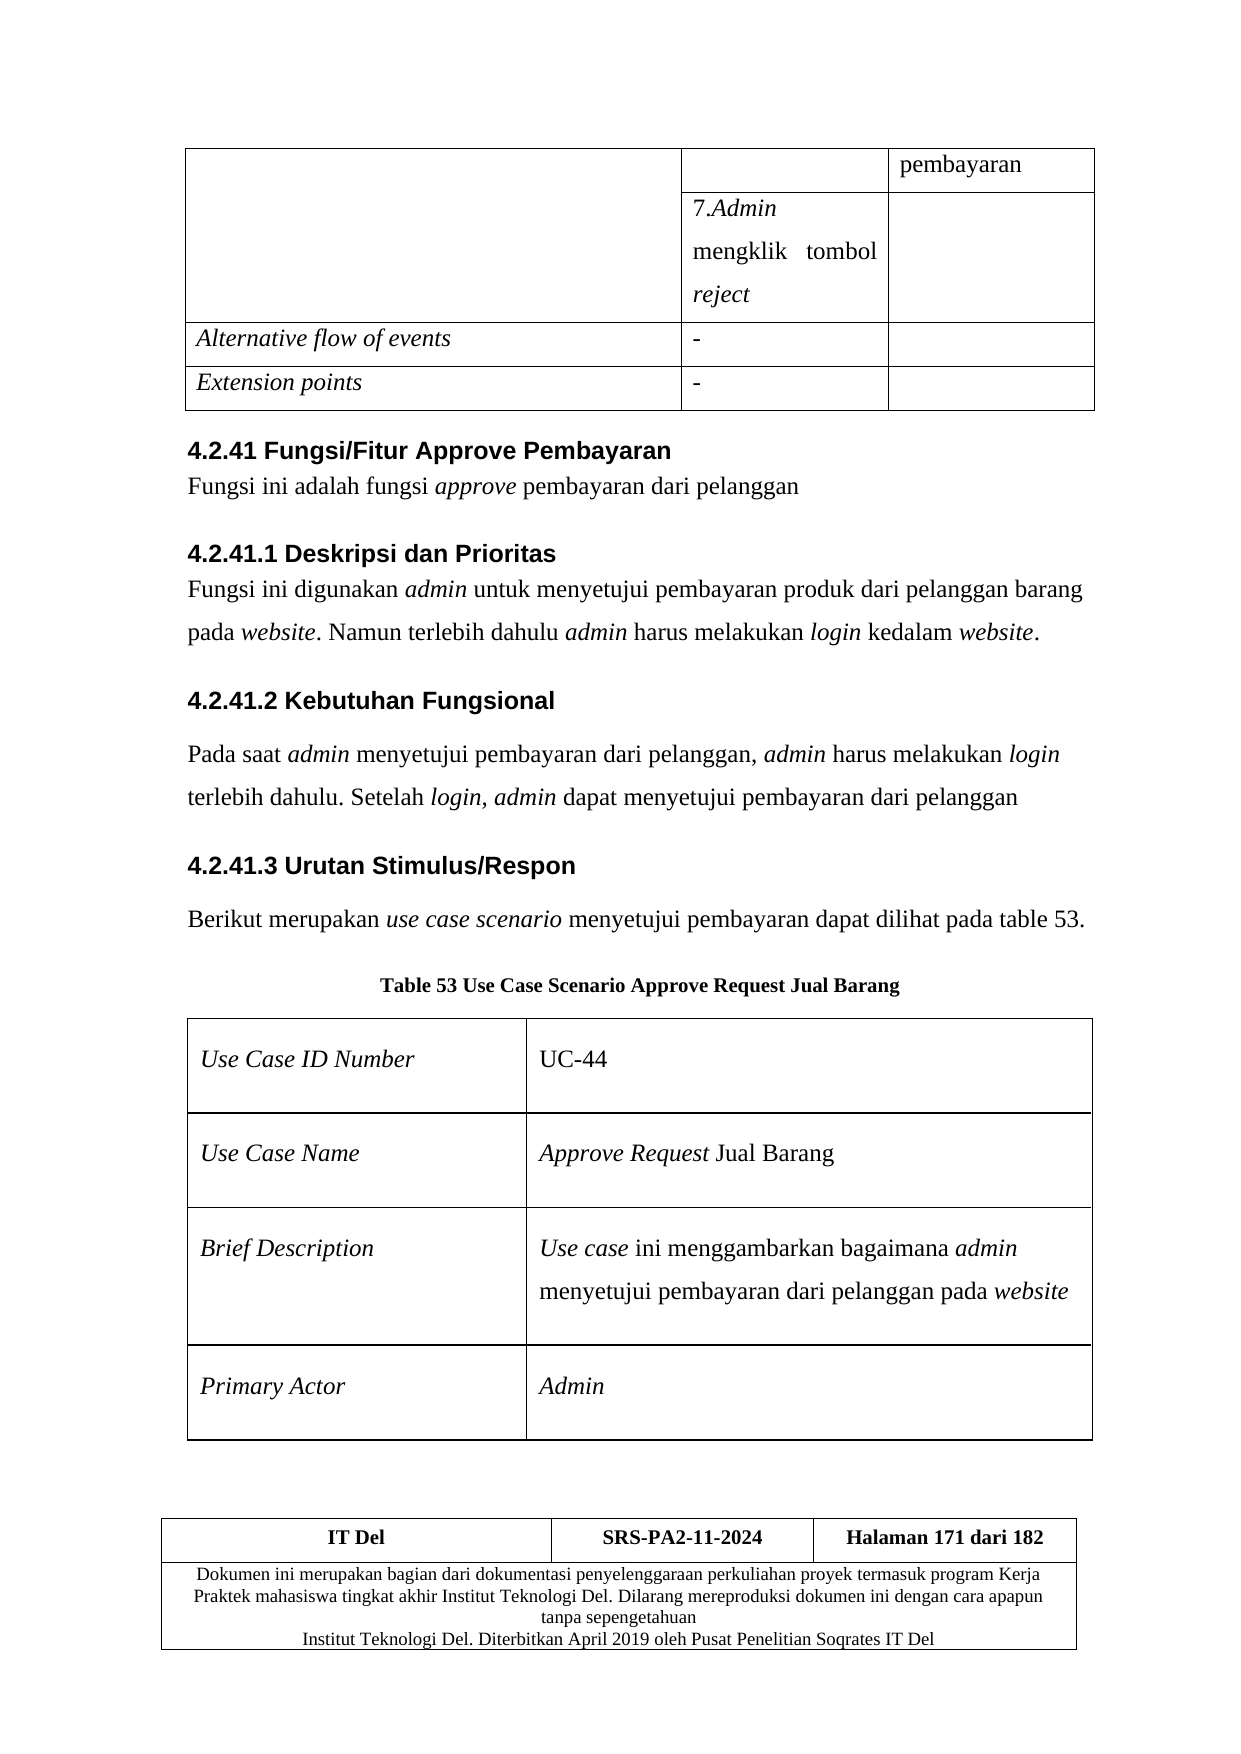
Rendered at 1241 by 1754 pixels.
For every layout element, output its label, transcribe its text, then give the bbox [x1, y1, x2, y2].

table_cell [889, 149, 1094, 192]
subtitle 4.2.41.3 Urutan Stimulus/Respon [187, 851, 1092, 879]
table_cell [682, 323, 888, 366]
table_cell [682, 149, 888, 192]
text Table 53 Use Case Scenario Approve Request Jual Barang [187, 972, 1092, 997]
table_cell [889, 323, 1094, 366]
text Fungsi ini digunakan admin untuk menyetujui pembayaran produk dari pelanggan barang pada website. Namun terlebih dahulu admin harus melakukan login kedalam website. [187, 574, 1092, 646]
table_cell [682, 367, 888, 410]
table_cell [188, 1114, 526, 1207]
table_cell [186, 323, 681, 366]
text Fungsi ini adalah fungsi approve pembayaran dari pelanggan [187, 471, 1092, 500]
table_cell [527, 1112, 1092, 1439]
text Berikut merupakan use case scenario menyetujui pembayaran dapat dilihat pada table 53. [187, 904, 1092, 933]
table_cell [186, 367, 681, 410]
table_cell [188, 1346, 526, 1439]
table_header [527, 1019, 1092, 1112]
text Pada saat admin menyetujui pembayaran dari pelanggan, admin harus melakukan login terlebih dahulu. Setelah login, admin dapat menyetujui pembayaran dari pelanggan [187, 739, 1092, 811]
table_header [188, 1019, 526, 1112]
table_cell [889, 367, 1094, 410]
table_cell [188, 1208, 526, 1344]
subtitle 4.2.41.1 Deskripsi dan Prioritas [187, 539, 1092, 568]
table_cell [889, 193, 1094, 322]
subtitle 4.2.41.2 Kebutuhan Fungsional [187, 686, 1092, 714]
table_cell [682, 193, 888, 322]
subtitle 4.2.41 Fungsi/Fitur Approve Pembayaran [187, 436, 1092, 465]
